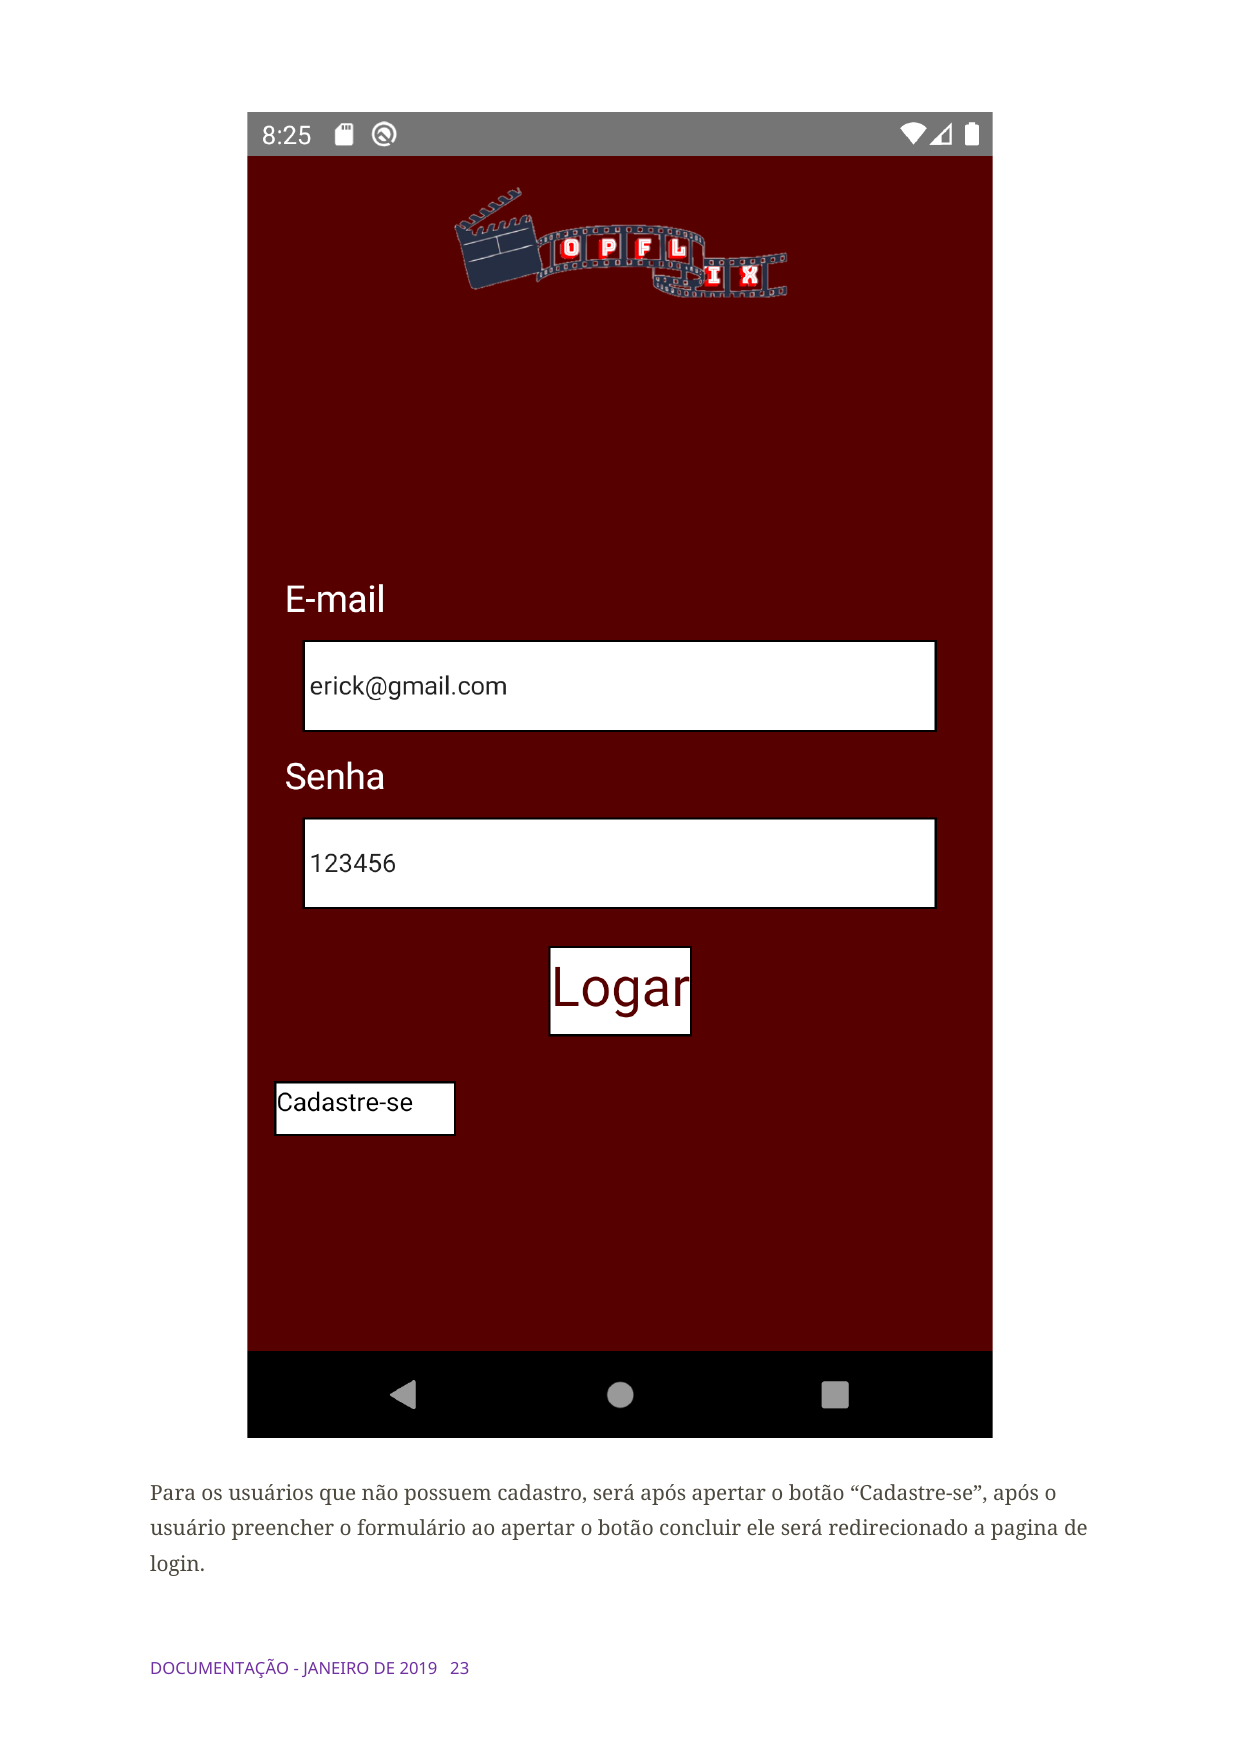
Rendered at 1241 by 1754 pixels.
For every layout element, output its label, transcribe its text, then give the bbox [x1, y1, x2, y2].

text Para os usuários que não possuem cadastro, será após apertar o botão “Cadastre-se”, após o usuário preencher o formulário ao apertar o botão concluir ele será redirecionado a pagina de login. [150, 1478, 1090, 1577]
picture [247, 112, 993, 1438]
